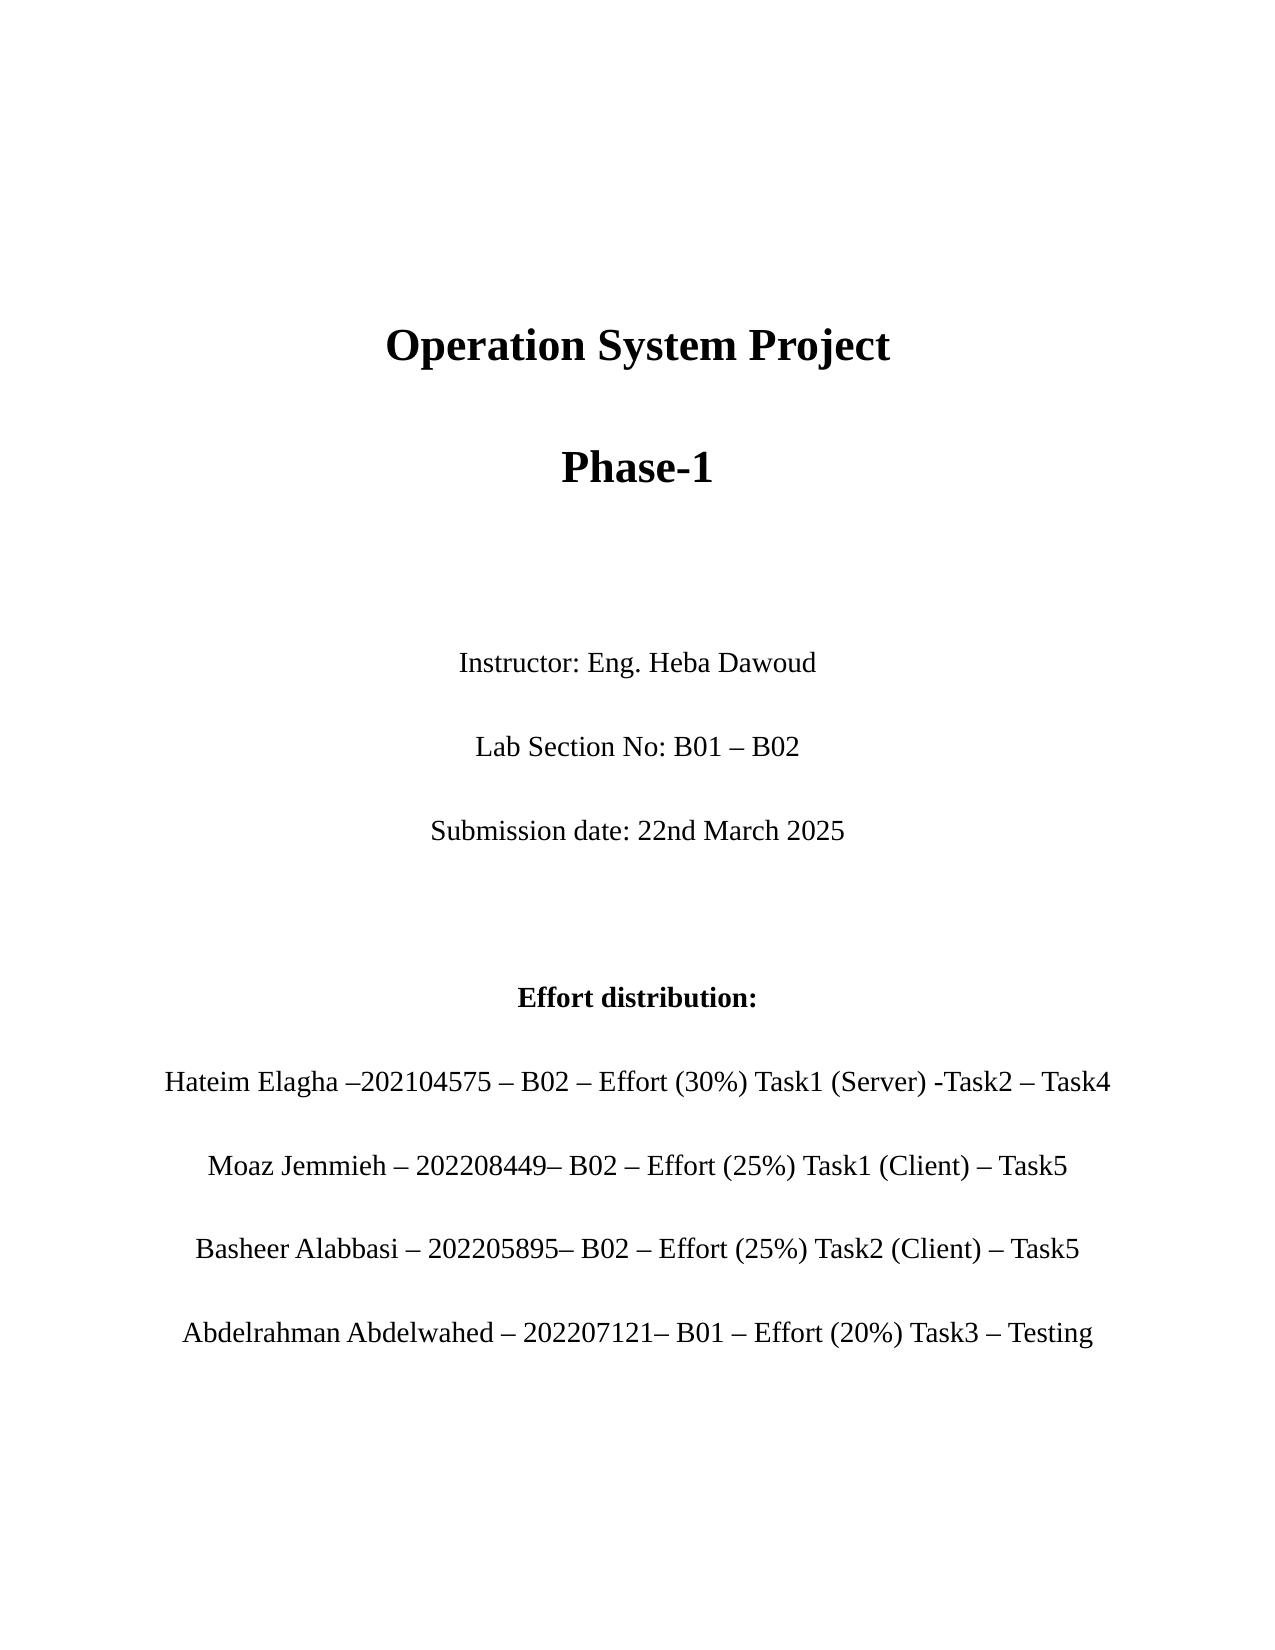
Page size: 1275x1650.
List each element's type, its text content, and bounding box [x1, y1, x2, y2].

text Lab Section No: B01 – B02 [150, 729, 1125, 763]
text Basheer Alabbasi – 202205895– B02 – Effort (25%) Task2 (Client) – Task5 [150, 1232, 1125, 1265]
text Instructor: Eng. Heba Dawoud [150, 645, 1125, 679]
text Moaz Jemmieh – 202208449– B02 – Effort (25%) Task1 (Client) – Task5 [150, 1148, 1125, 1181]
text Phase-1 [150, 439, 1125, 492]
text Hateim Elagha –202104575 – B02 – Effort (30%) Task1 (Server) -Task2 – Task4 [150, 1064, 1125, 1098]
text Abdelrahman Abdelwahed – 202207121– B01 – Effort (20%) Task3 – Testing [150, 1315, 1125, 1349]
text Effort distribution: [150, 980, 1125, 1014]
text Submission date: 22nd March 2025 [150, 813, 1125, 846]
text Operation System Project [150, 317, 1125, 370]
